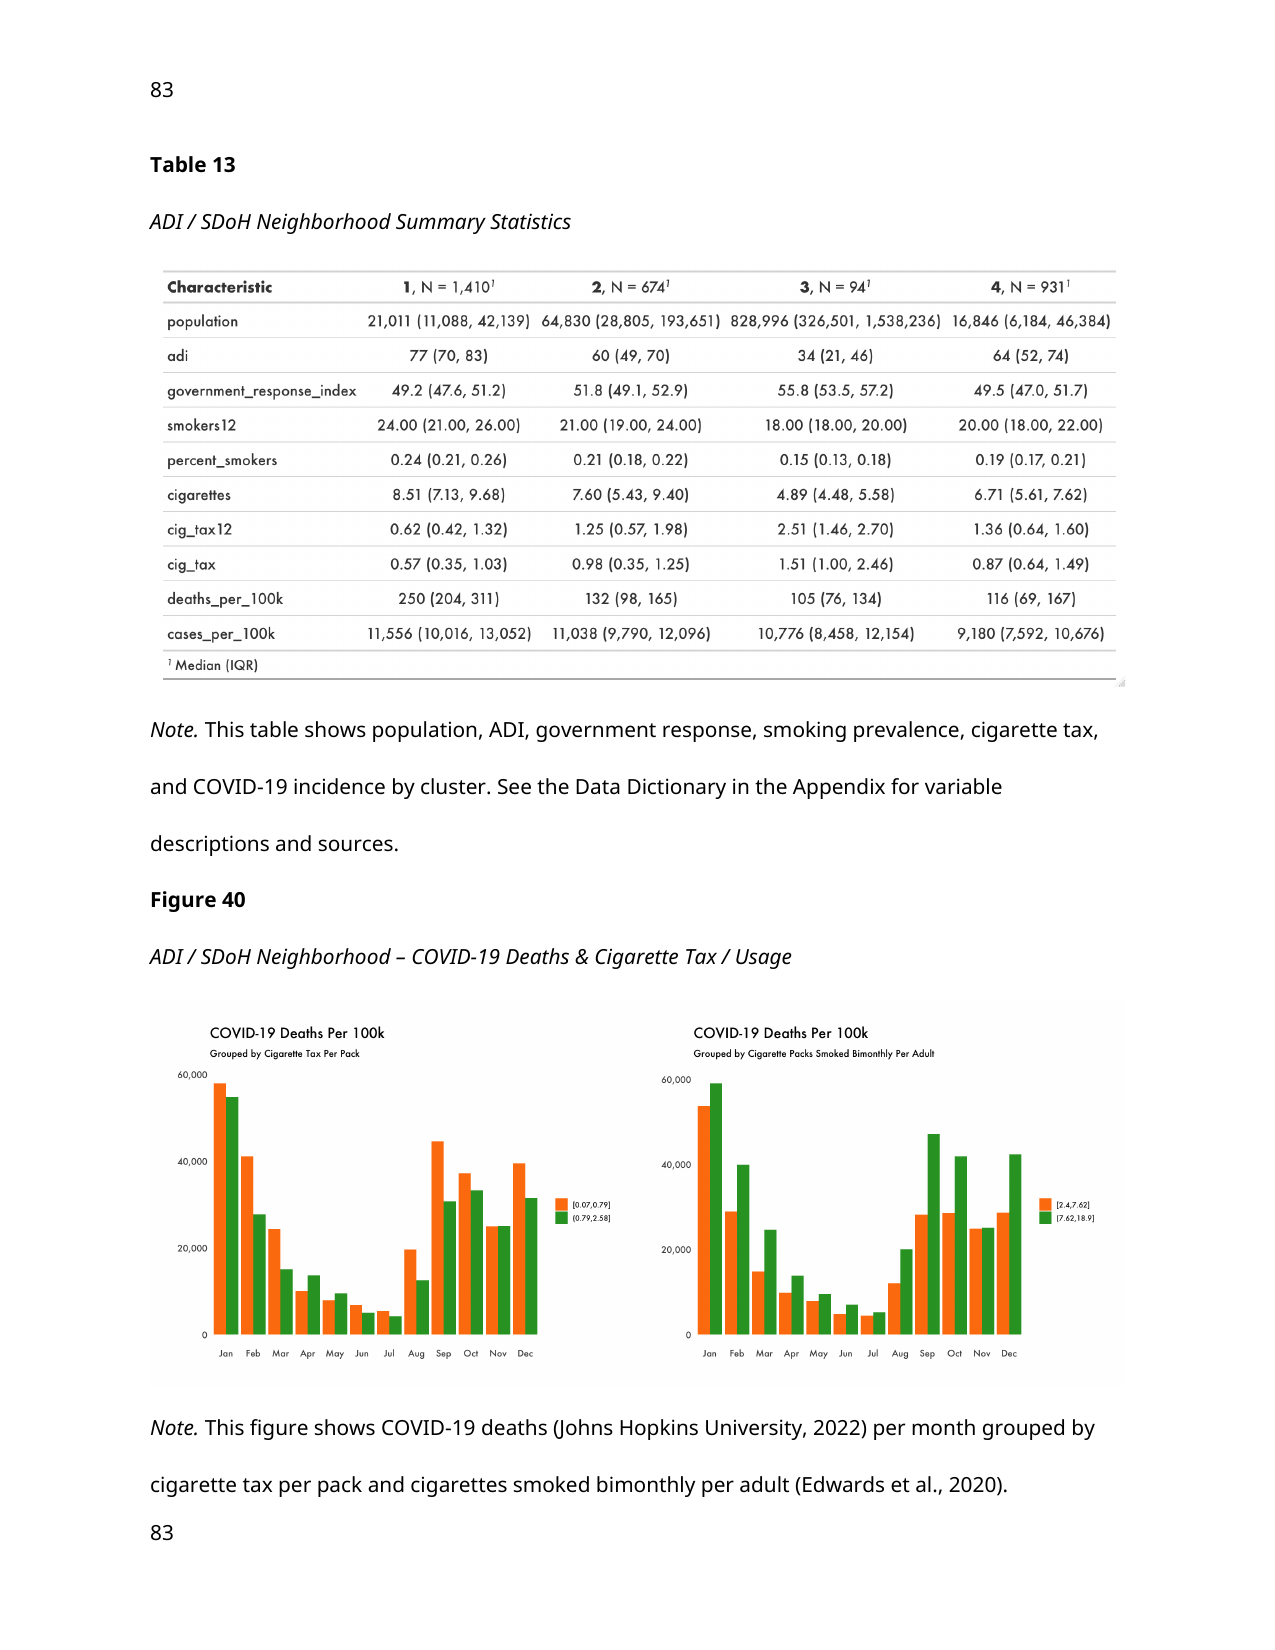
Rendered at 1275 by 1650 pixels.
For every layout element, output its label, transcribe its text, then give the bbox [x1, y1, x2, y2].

text Note. This table shows population, ADI, government response, smoking prevalence, cigarette tax, and COVID-19 incidence by cluster. See the Data Dictionary in the Appendix for variable descriptions and sources. [150, 715, 1125, 857]
text ADI / SDoH Neighborhood – COVID-19 Deaths & Cigarette Tax / Usage [150, 942, 1125, 971]
text ADI / SDoH Neighborhood Summary Statistics [150, 207, 1125, 235]
text Figure 40 [150, 886, 1125, 914]
text Table 13 [150, 150, 1125, 178]
picture [150, 999, 1125, 1386]
text Note. This figure shows COVID-19 deaths (Johns Hopkins University, 2022) per month grouped by cigarette tax per pack and cigarettes smoked bimonthly per adult (Edwards et al., 2020). [150, 1413, 1125, 1499]
picture [150, 263, 1125, 687]
